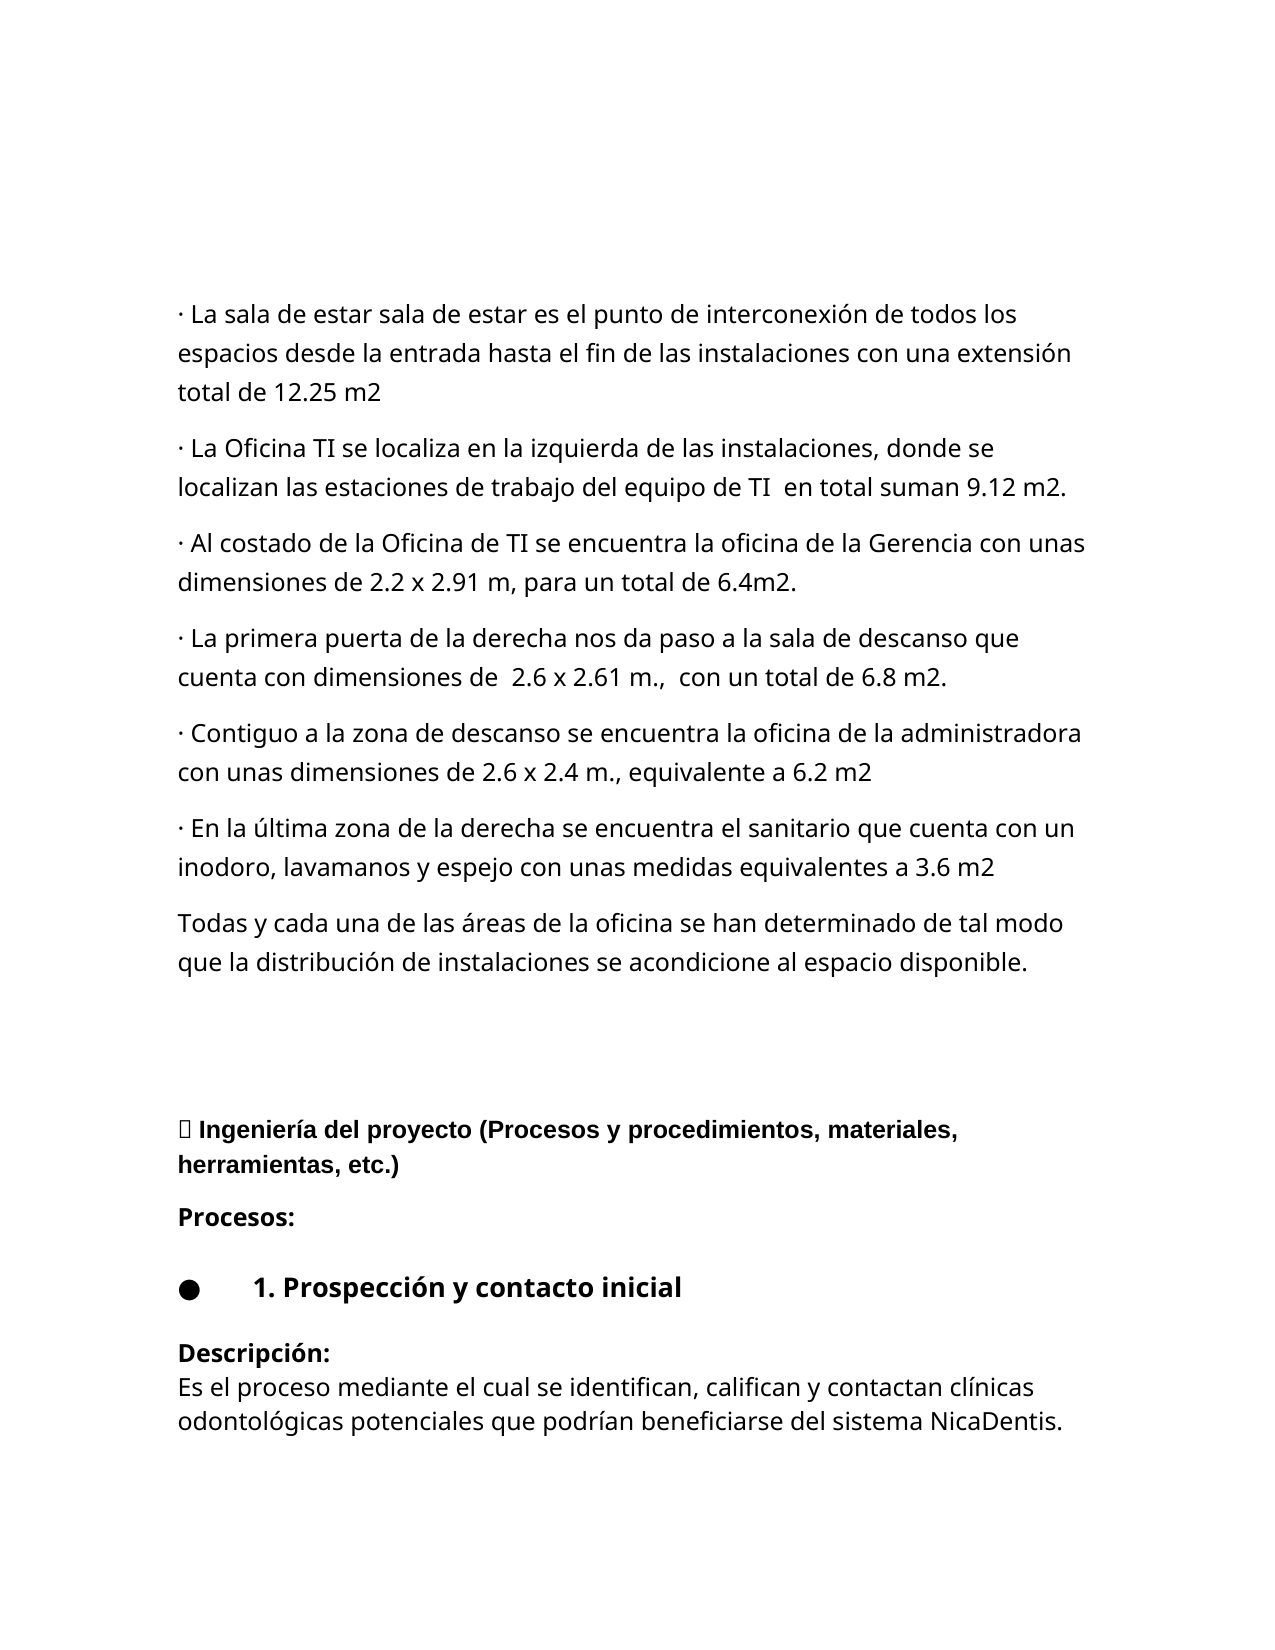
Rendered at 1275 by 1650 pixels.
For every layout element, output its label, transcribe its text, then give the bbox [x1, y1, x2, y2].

text · En la última zona de la derecha se encuentra el sanitario que cuenta con un inodoro, lavamanos y espejo con unas medidas equivalentes a 3.6 m2 [177, 810, 1098, 884]
text Procesos: [177, 1200, 1098, 1234]
text Todas y cada una de las áreas de la oficina se han determinado de tal modo que la distribución de instalaciones se acondicione al espacio disponible. [177, 905, 1098, 979]
text  Ingeniería del proyecto (Procesos y procedimientos, materiales, herramientas, etc.) [177, 1112, 1098, 1179]
text · Contiguo a la zona de descanso se encuentra la oficina de la administradora con unas dimensiones de 2.6 x 2.4 m., equivalente a 6.2 m2 [177, 715, 1098, 789]
text · La sala de estar sala de estar es el punto de interconexión de todos los espacios desde la entrada hasta el fin de las instalaciones con una extensión total de 12.25 m2 [177, 296, 1098, 409]
subtitle 1. Prospección y contacto inicial [177, 1268, 1098, 1305]
text · La Oficina TI se localiza en la izquierda de las instalaciones, donde se localizan las estaciones de trabajo del equipo de TI en total suman 9.12 m2. [177, 430, 1098, 504]
text · La primera puerta de la derecha nos da paso a la sala de descanso que cuenta con dimensiones de 2.6 x 2.61 m., con un total de 6.8 m2. [177, 620, 1098, 694]
text · Al costado de la Oficina de TI se encuentra la oficina de la Gerencia con unas dimensiones de 2.2 x 2.91 m, para un total de 6.4m2. [177, 525, 1098, 599]
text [177, 1336, 1098, 1438]
